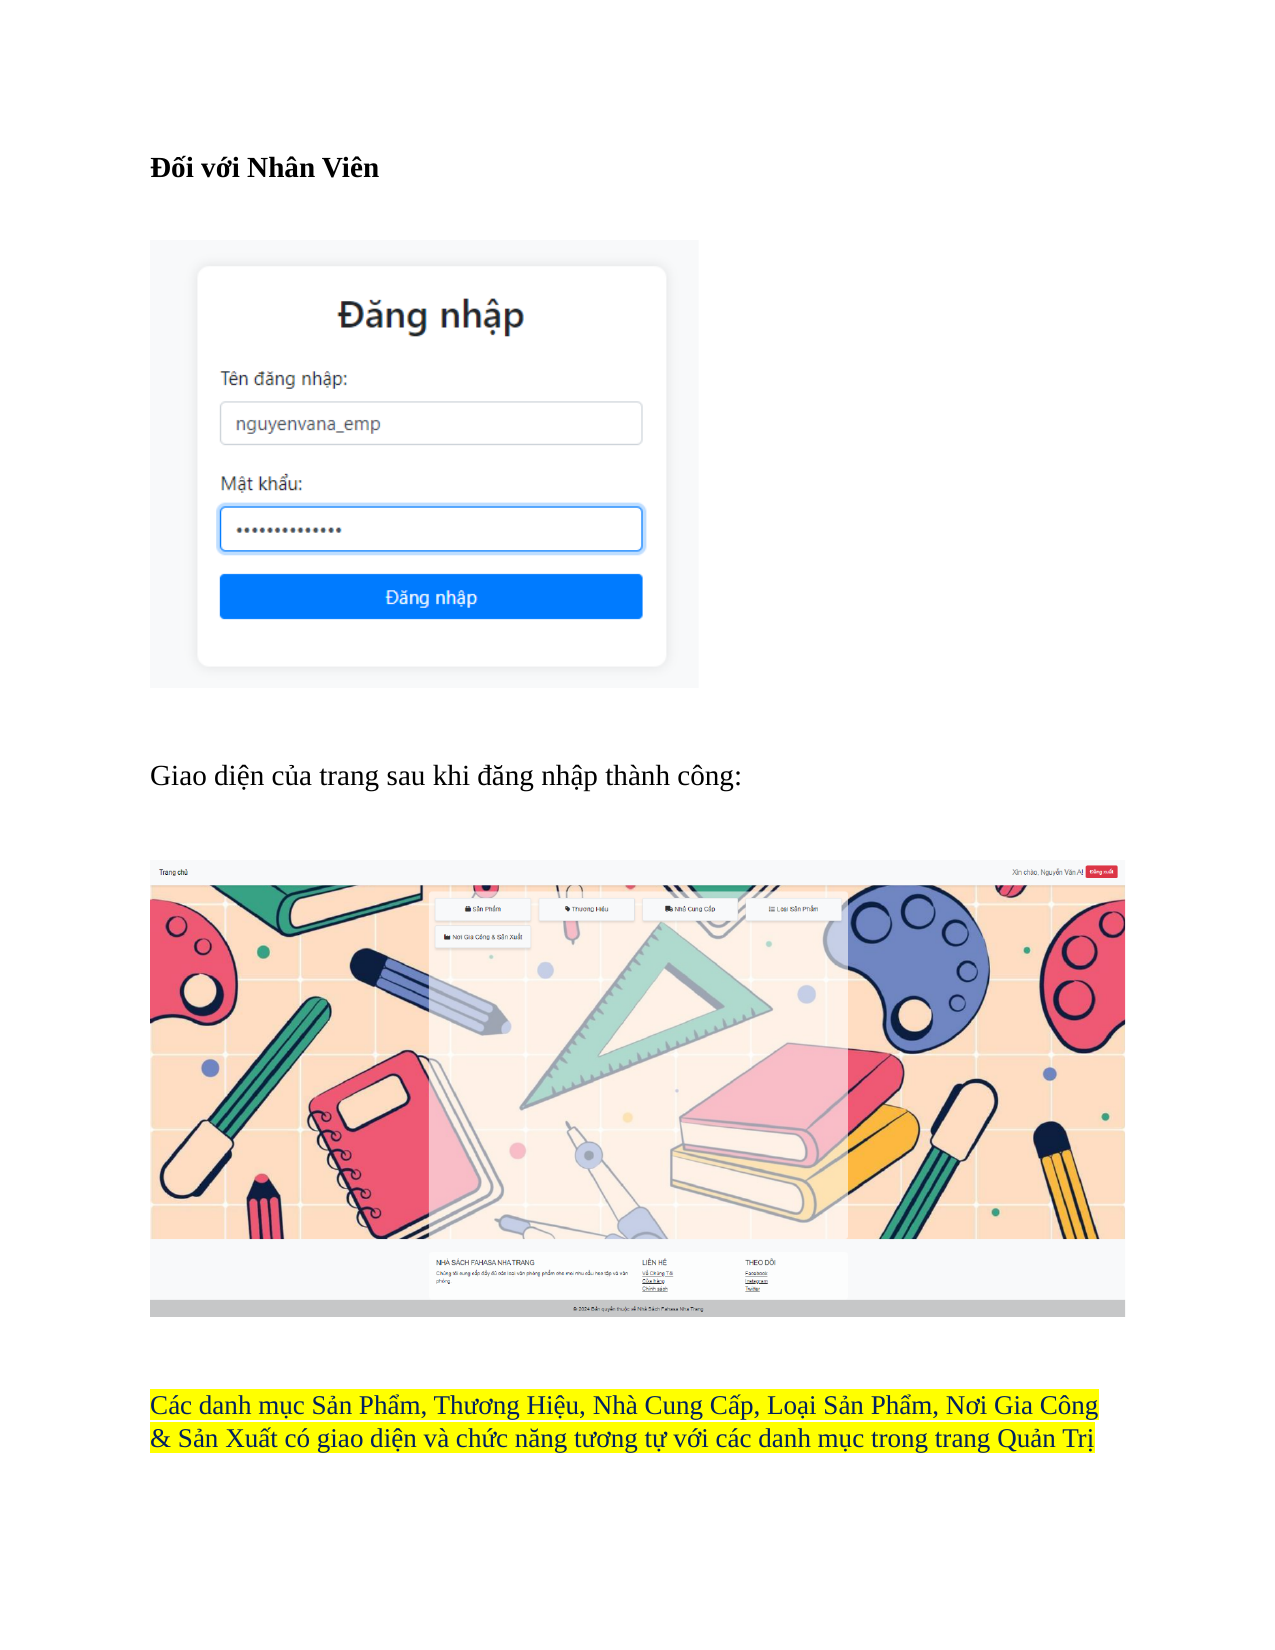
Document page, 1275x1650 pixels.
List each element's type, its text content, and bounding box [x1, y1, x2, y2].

text Giao diện của trang sau khi đăng nhập thành công: [150, 758, 1125, 791]
text Các danh mục Sản Phẩm, Thương Hiệu, Nhà Cung Cấp, Loại Sản Phẩm, Nơi Gia Công & Sản Xuất có giao diện và chức năng tương tự với các danh mục trong trang Quản Trị [150, 1389, 1125, 1453]
text Đối với Nhân Viên [150, 150, 1125, 183]
picture [150, 240, 699, 688]
picture [150, 860, 1125, 1317]
